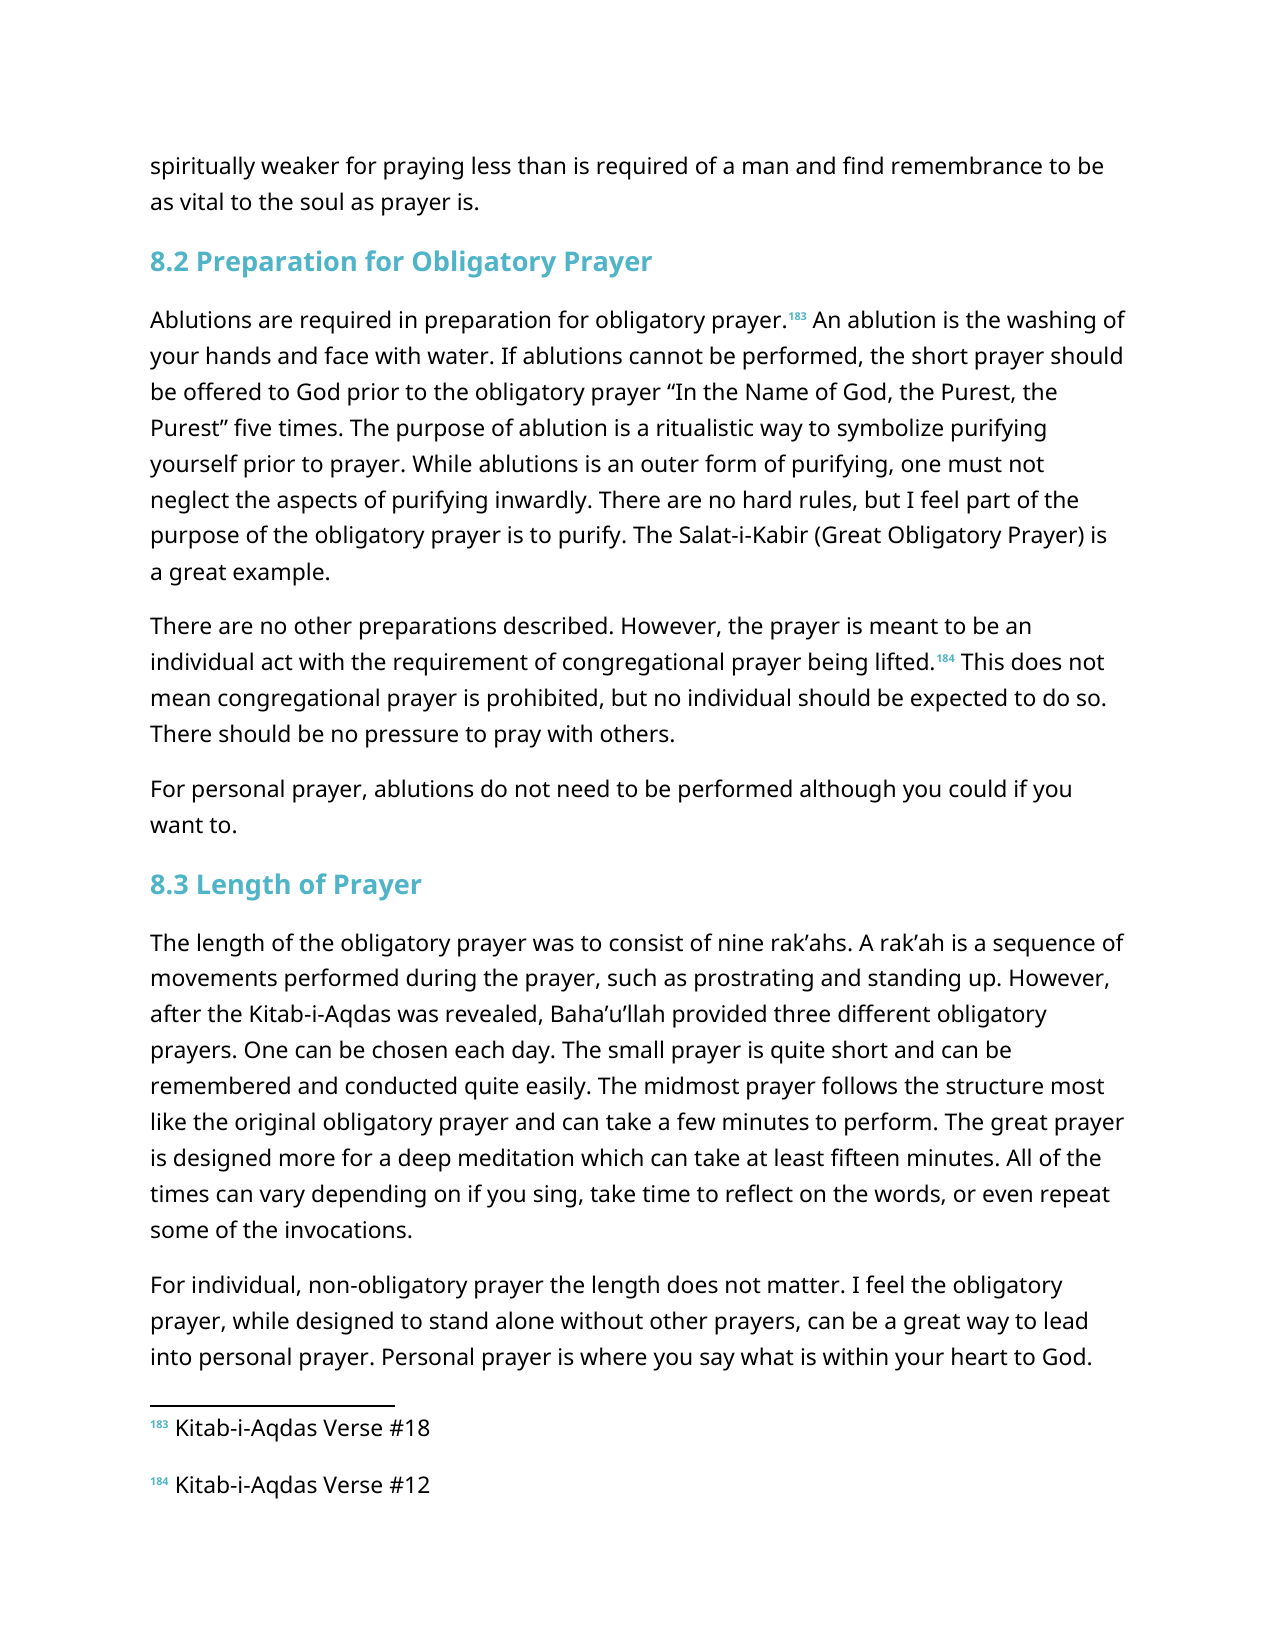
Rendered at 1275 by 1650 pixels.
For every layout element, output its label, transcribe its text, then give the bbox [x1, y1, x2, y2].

text Ablutions are required in preparation for obligatory prayer. An ablution is the washing of your hands and face with water. If ablutions cannot be performed, the short prayer should be offered to God prior to the obligatory prayer “In the Name of God, the Purest, the Purest” five times. The purpose of ablution is a ritualistic way to symbolize purifying yourself prior to prayer. While ablutions is an outer form of purifying, one must not neglect the aspects of purifying inwardly. There are no hard rules, but I feel part of the purpose of the obligatory prayer is to purify. The Salat-i-Kabir (Great Obligatory Prayer) is a great example. [150, 304, 1125, 587]
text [150, 1269, 1125, 1372]
text The length of the obligatory prayer was to consist of nine rak’ahs. A rak’ah is a sequence of movements performed during the prayer, such as prostrating and standing up. However, after the Kitab-i-Aqdas was revealed, Baha’u’llah provided three different obligatory prayers. One can be chosen each day. The small prayer is quite short and can be remembered and conducted quite easily. The midmost prayer follows the structure most like the original obligatory prayer and can take a few minutes to perform. The great prayer is designed more for a deep meditation which can take at least fifteen minutes. All of the times can vary depending on if you sing, take time to reflect on the words, or even repeat some of the invocations. [150, 926, 1125, 1245]
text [150, 150, 1125, 217]
subtitle 8.2 Preparation for Obligatory Prayer [150, 243, 1125, 279]
text There are no other preparations described. However, the prayer is meant to be an individual act with the requirement of congregational prayer being lifted. This does not mean congregational prayer is prohibited, but no individual should be expected to do so. There should be no pressure to pray with others. [150, 610, 1125, 749]
text For personal prayer, ablutions do not need to be performed although you could if you want to. [150, 773, 1125, 840]
subtitle 8.3 Length of Prayer [150, 865, 1125, 902]
